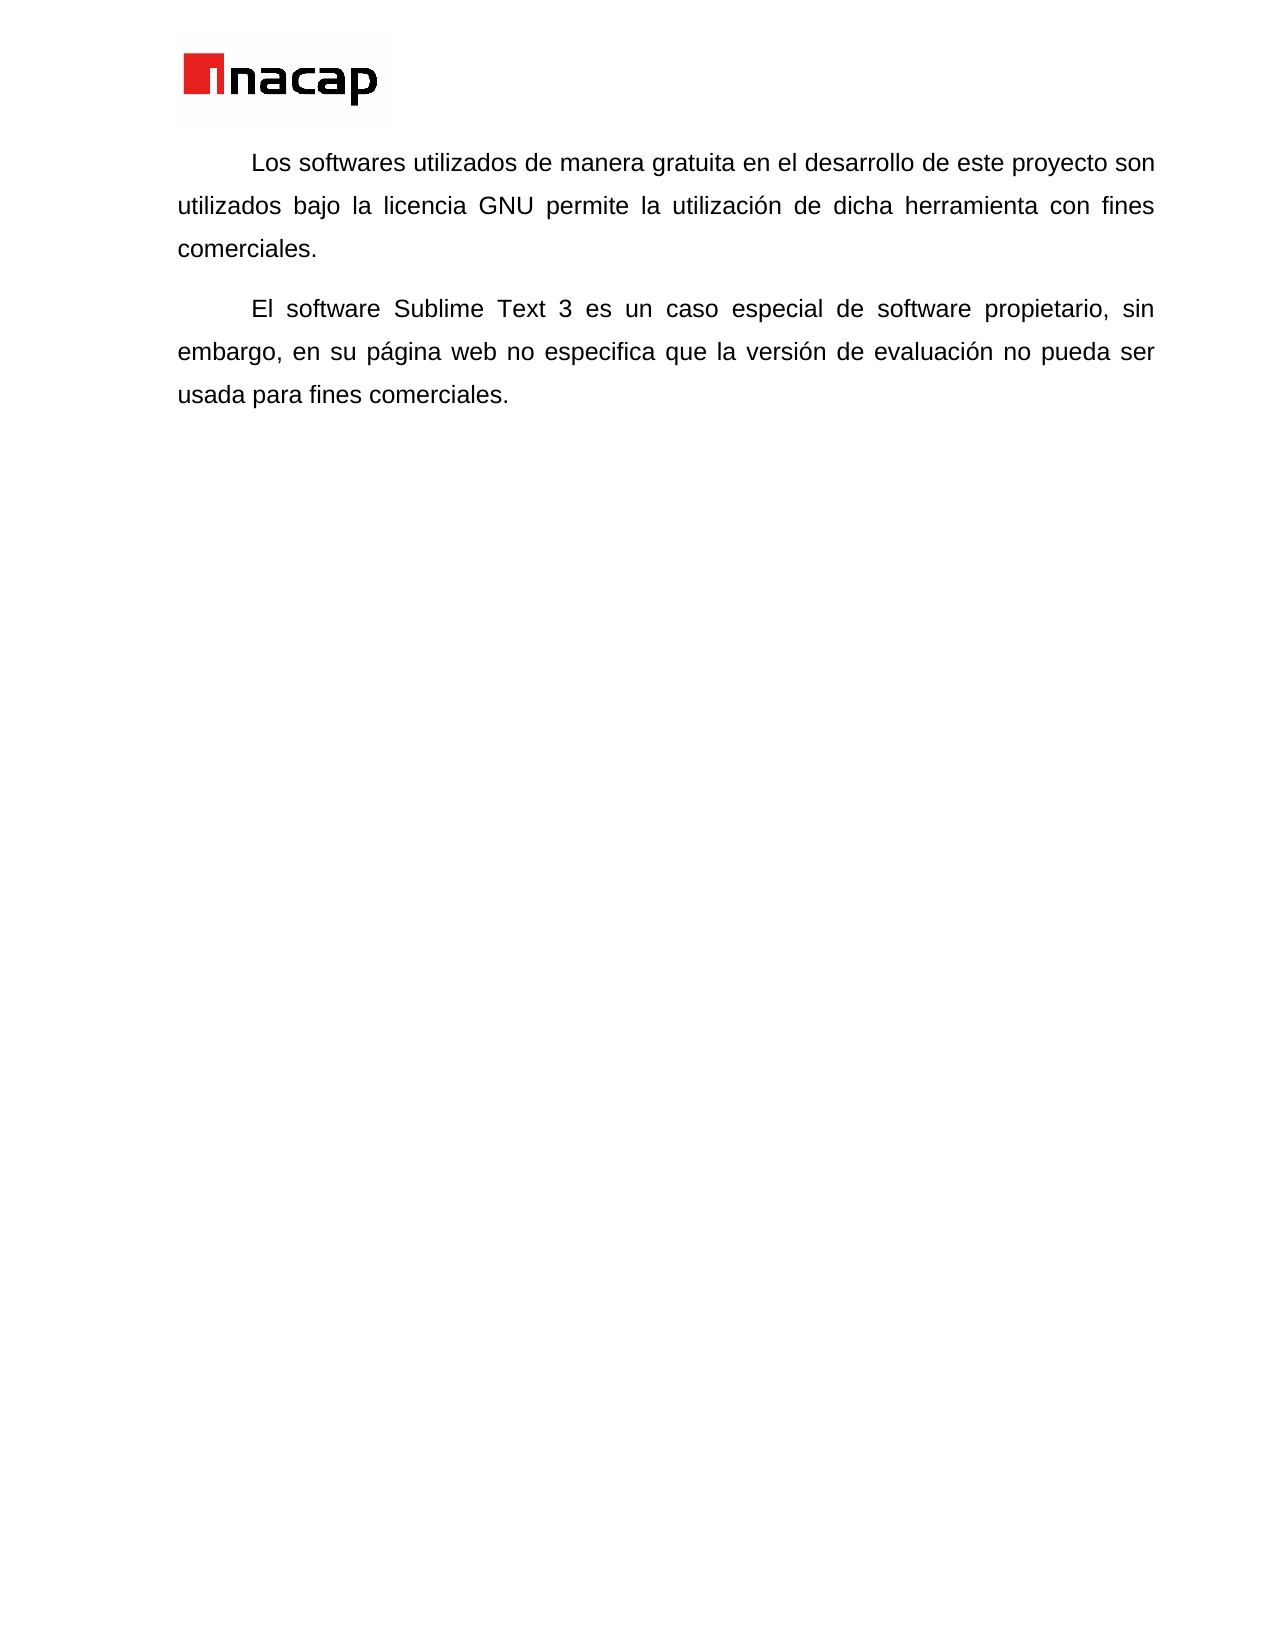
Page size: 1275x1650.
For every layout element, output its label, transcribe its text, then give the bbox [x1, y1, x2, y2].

text Los softwares utilizados de manera gratuita en el desarrollo de este proyecto son utilizados bajo la licencia GNU permite la utilización de dicha herramienta con fines comerciales. [177, 148, 1157, 263]
picture [177, 28, 400, 130]
text El software Sublime Text 3 es un caso especial de software propietario, sin embargo, en su página web no especifica que la versión de evaluación no pueda ser usada para fines comerciales. [177, 294, 1157, 409]
